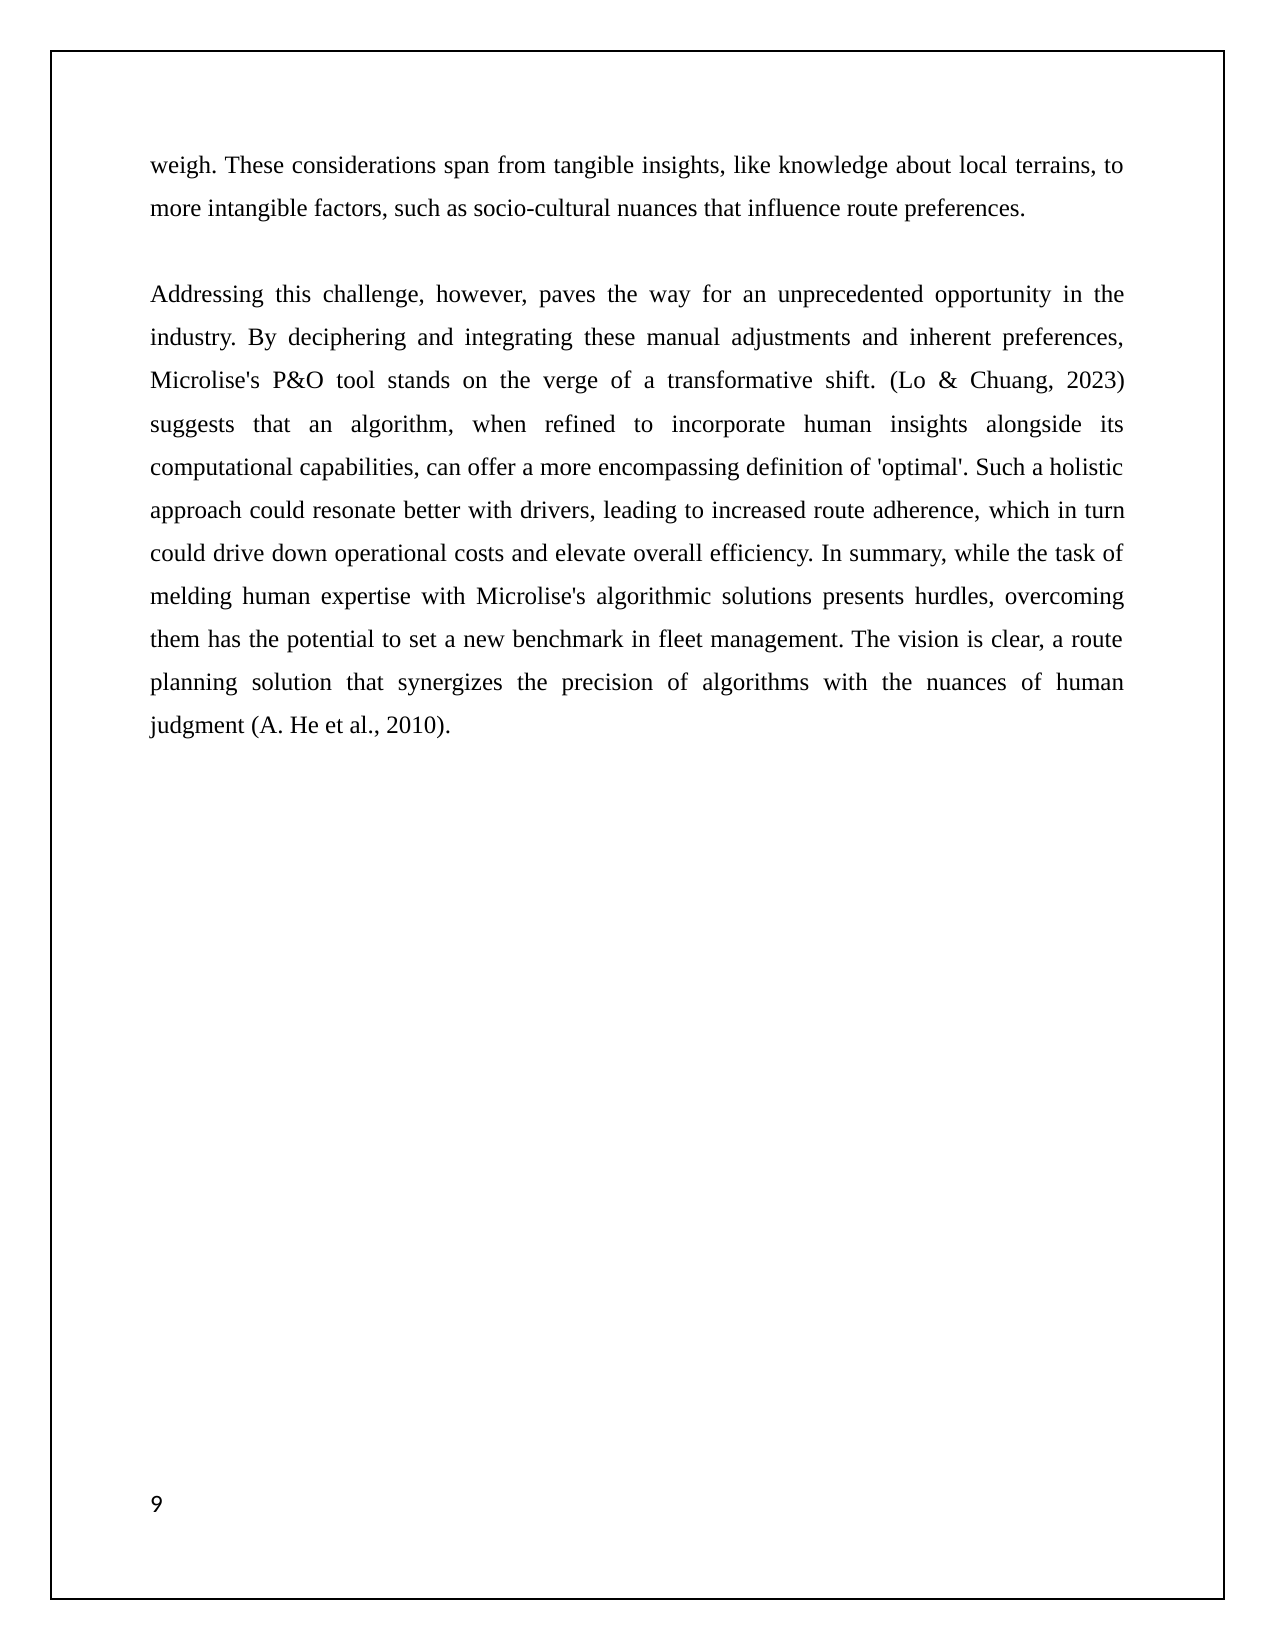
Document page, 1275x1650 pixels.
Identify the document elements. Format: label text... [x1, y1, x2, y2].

text Addressing this challenge, however, paves the way for an unprecedented opportunity in the industry. By deciphering and integrating these manual adjustments and inherent preferences, Microlise's P&O tool stands on the verge of a transformative shift. suggests that an algorithm, when refined to incorporate human insights alongside its computational capabilities, can offer a more encompassing definition of 'optimal'. Such a holistic approach could resonate better with drivers, leading to increased route adherence, which in turn could drive down operational costs and elevate overall efficiency. In summary, while the task of melding human expertise with Microlise's algorithmic solutions presents hurdles, overcoming them has the potential to set a new benchmark in fleet management. The vision is clear, a route planning solution that synergizes the precision of algorithms with the nuances of human judgment . [150, 279, 1125, 739]
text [150, 150, 1125, 222]
